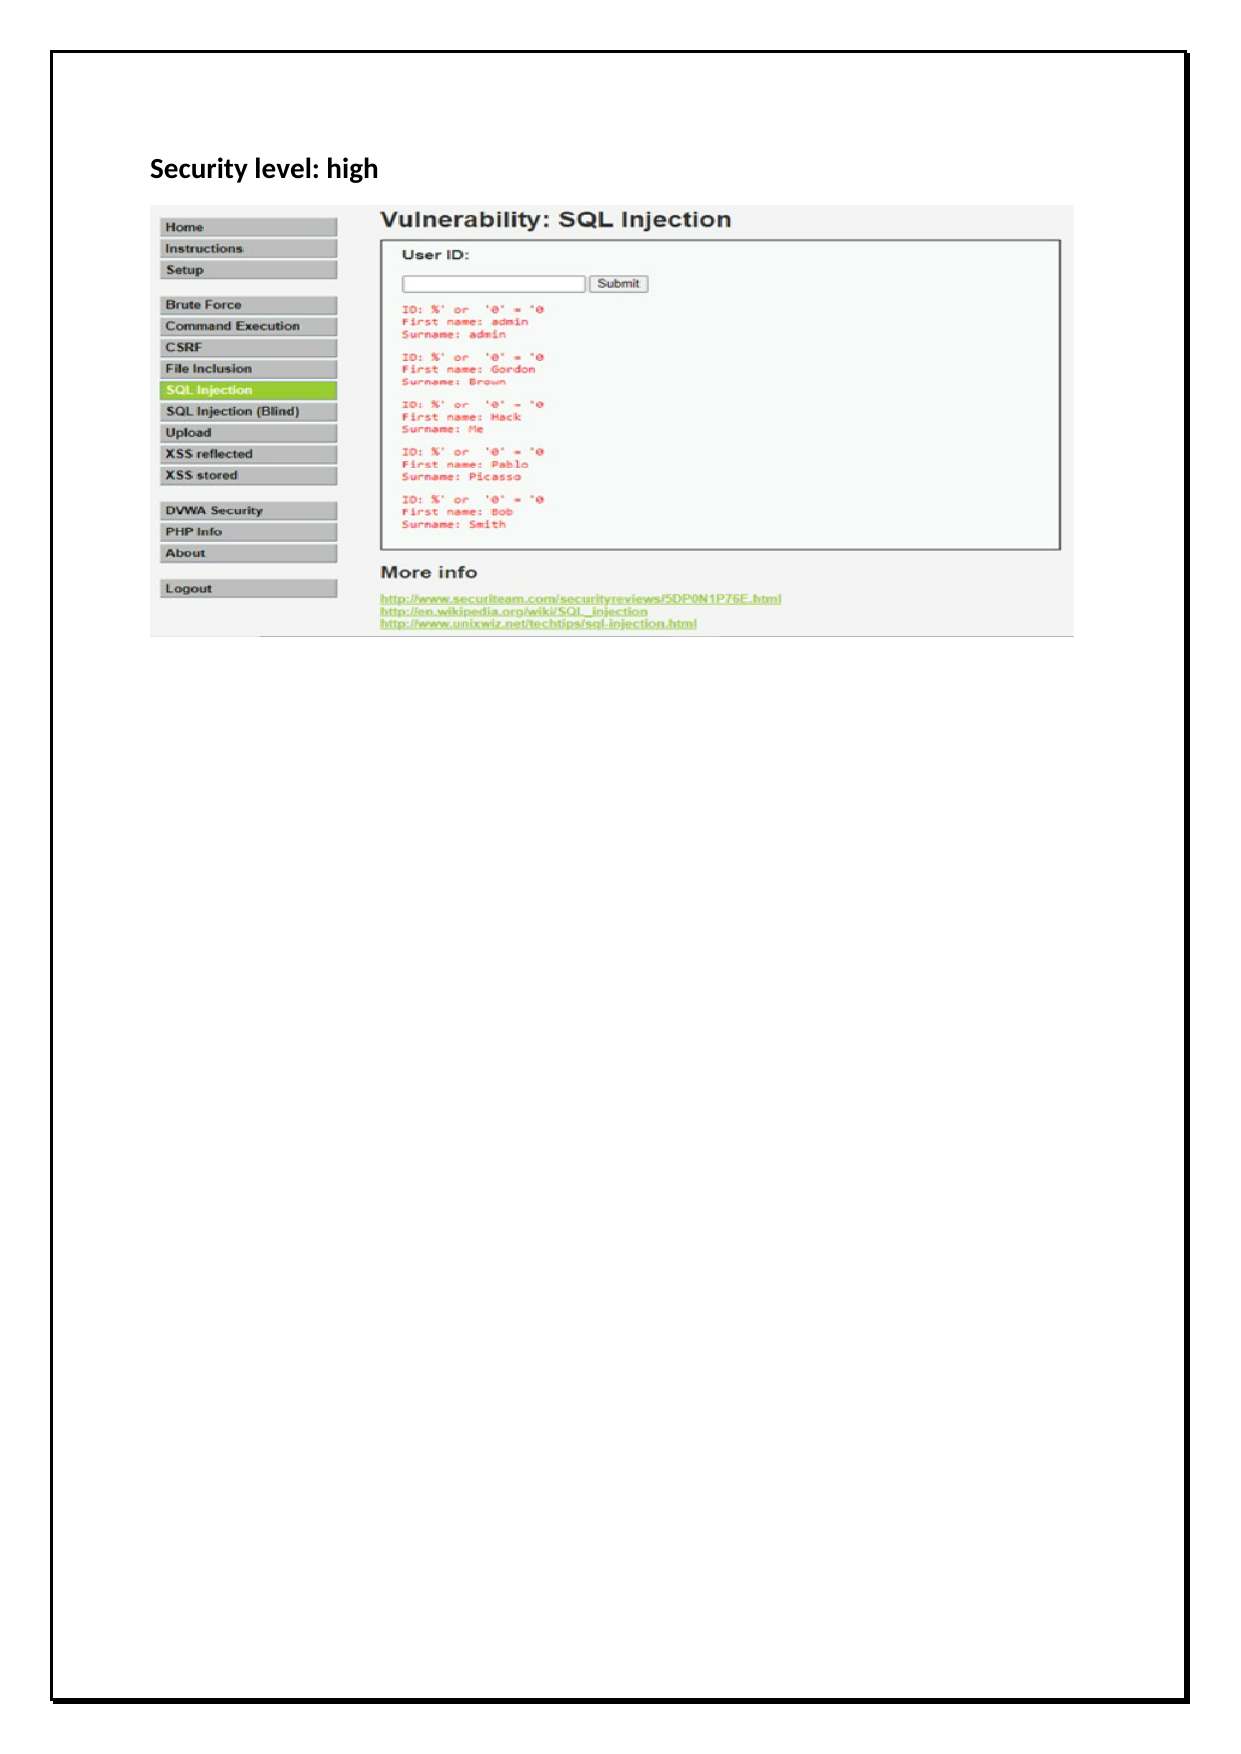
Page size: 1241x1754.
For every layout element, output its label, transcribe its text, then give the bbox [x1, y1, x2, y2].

picture [150, 205, 1074, 637]
text Security level: high [150, 150, 1087, 186]
